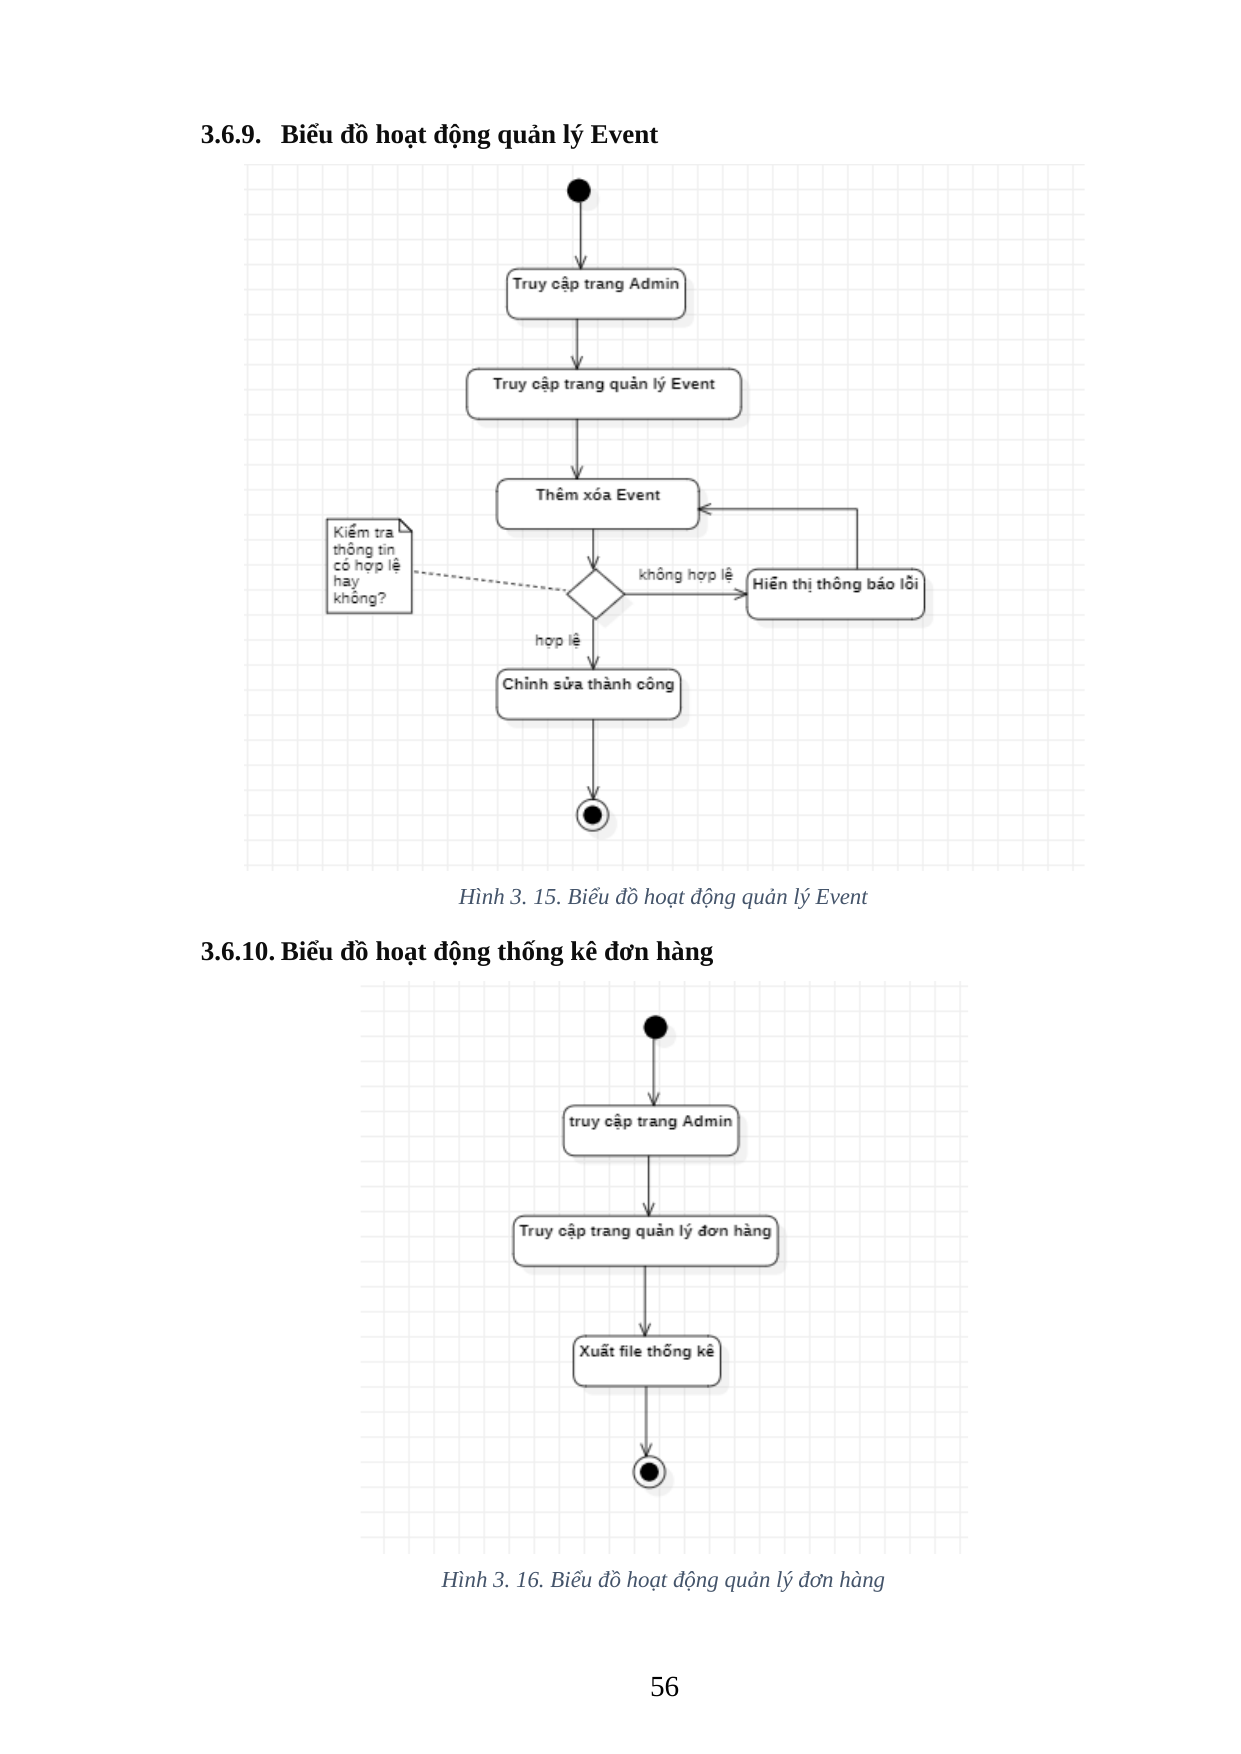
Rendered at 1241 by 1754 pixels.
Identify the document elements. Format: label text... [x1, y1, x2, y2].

picture [360, 981, 969, 1554]
text Biểu đồ hoạt động quản lý Event [201, 118, 1152, 149]
text Hình 3. 15. Biểu đồ hoạt động quản lý Event [177, 883, 1152, 910]
text Biểu đồ hoạt động thống kê đơn hàng [201, 935, 1152, 966]
text Hình 3. 16. Biểu đồ hoạt động quản lý đơn hàng [177, 1566, 1152, 1592]
picture [244, 164, 1085, 871]
